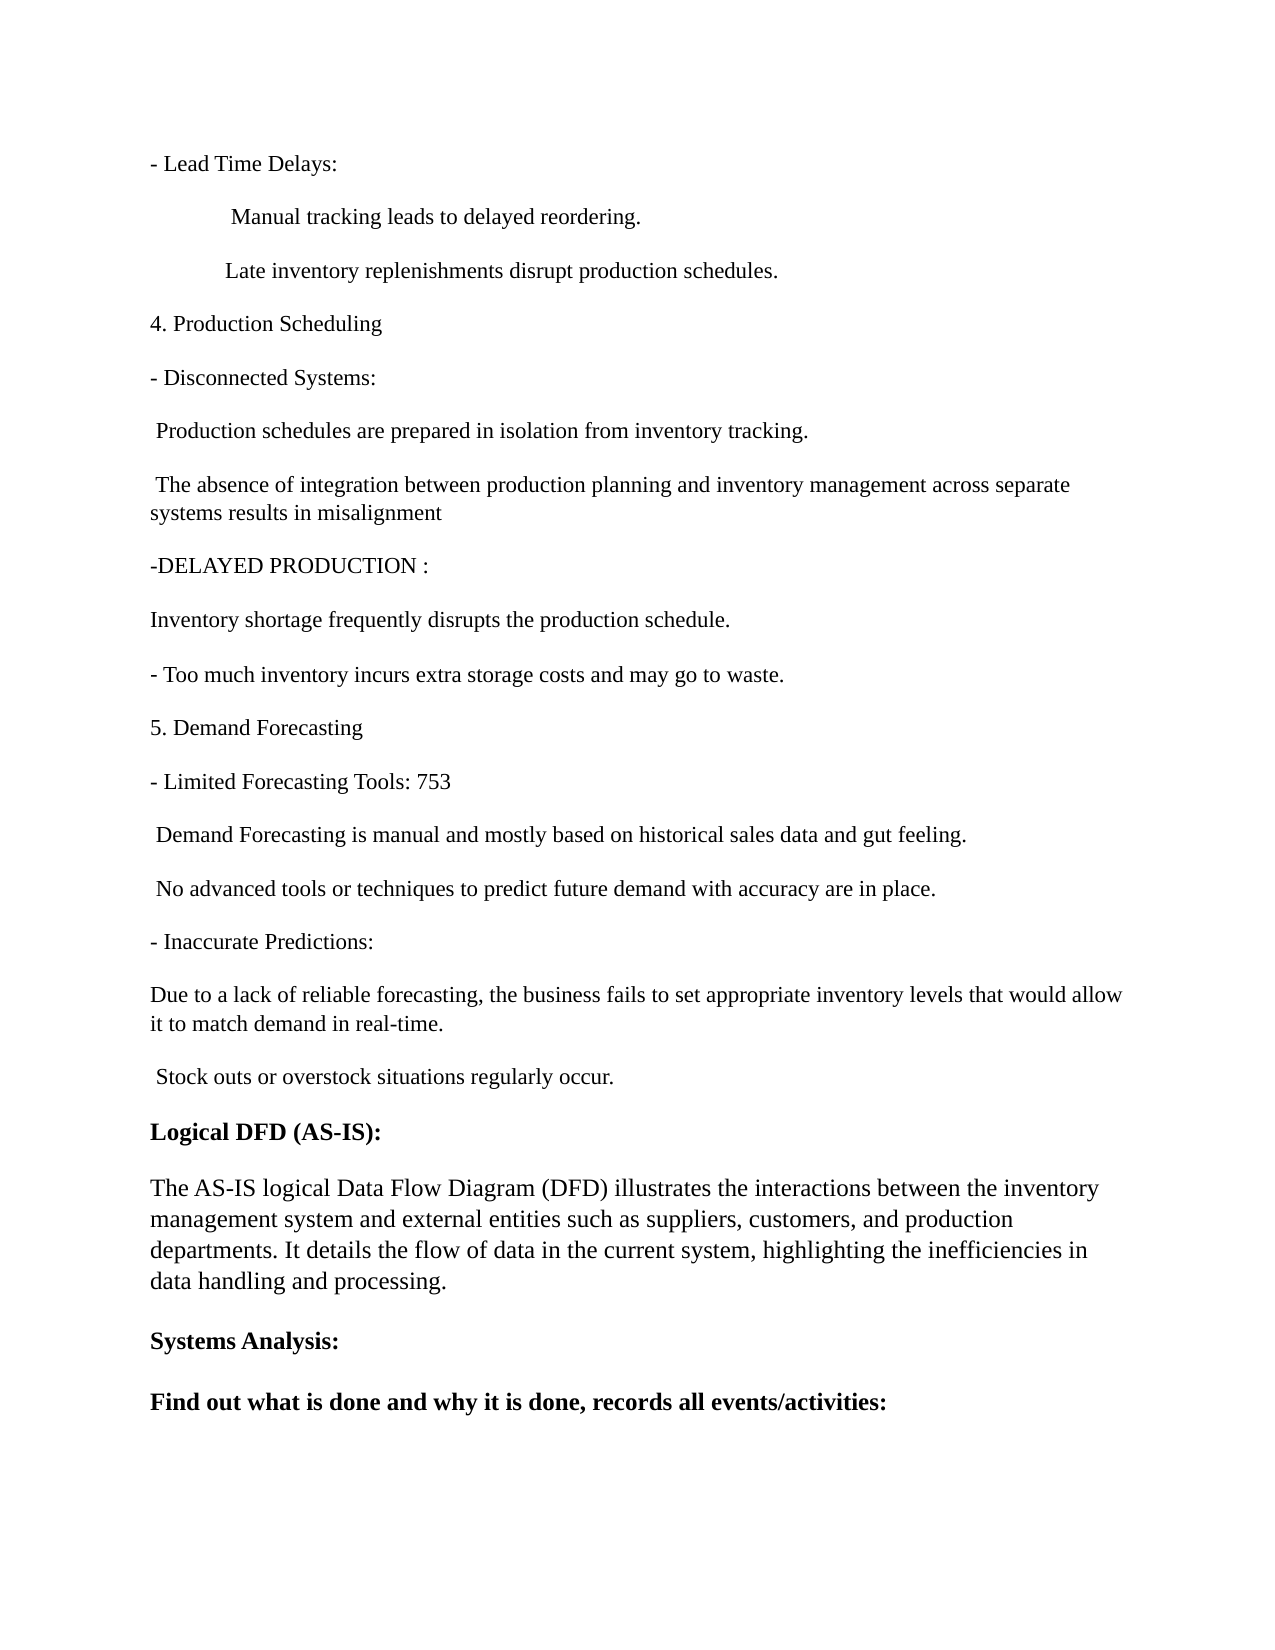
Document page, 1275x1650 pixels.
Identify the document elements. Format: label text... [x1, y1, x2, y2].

text Demand Forecasting is manual and mostly based on historical sales data and gut feeling. [150, 821, 1125, 847]
text 4. Production Scheduling [150, 310, 1125, 337]
text The absence of integration between production planning and inventory management across separate systems results in misalignment [150, 471, 1125, 525]
text Production schedules are prepared in isolation from inventory tracking. [150, 417, 1125, 443]
text - Too much inventory incurs extra storage costs and may go to waste. [150, 659, 1125, 687]
text Stock outs or overstock situations regularly occur. [150, 1063, 1125, 1090]
text - Limited Forecasting Tools: 753 [150, 768, 1125, 794]
text -DELAYED PRODUCTION : [150, 552, 1125, 579]
text No advanced tools or techniques to predict future demand with accuracy are in place. [150, 874, 1125, 901]
text 5. Demand Forecasting [150, 714, 1125, 741]
text - Lead Time Delays: [150, 150, 1125, 176]
subtitle Systems Analysis: [150, 1326, 1125, 1355]
text Inventory shortage frequently disrupts the production schedule. [150, 606, 1125, 632]
text Late inventory replenishments disrupt production schedules. [150, 257, 1125, 283]
text Manual tracking leads to delayed reordering. [150, 203, 1125, 230]
text Find out what is done and why it is done, records all events/activities: [150, 1387, 1125, 1415]
text Due to a lack of reliable forecasting, the business fails to set appropriate inventory levels that would allow it to match demand in real-time. [150, 981, 1125, 1036]
text - Disconnected Systems: [150, 364, 1125, 390]
text Logical DFD (AS-IS): [150, 1117, 1125, 1146]
text The AS-IS logical Data Flow Diagram (DFD) illustrates the interactions between the inventory management system and external entities such as suppliers, customers, and production departments. It details the flow of data in the current system, highlighting the inefficiencies in data handling and processing. [150, 1173, 1125, 1295]
text - Inaccurate Predictions: [150, 928, 1125, 954]
